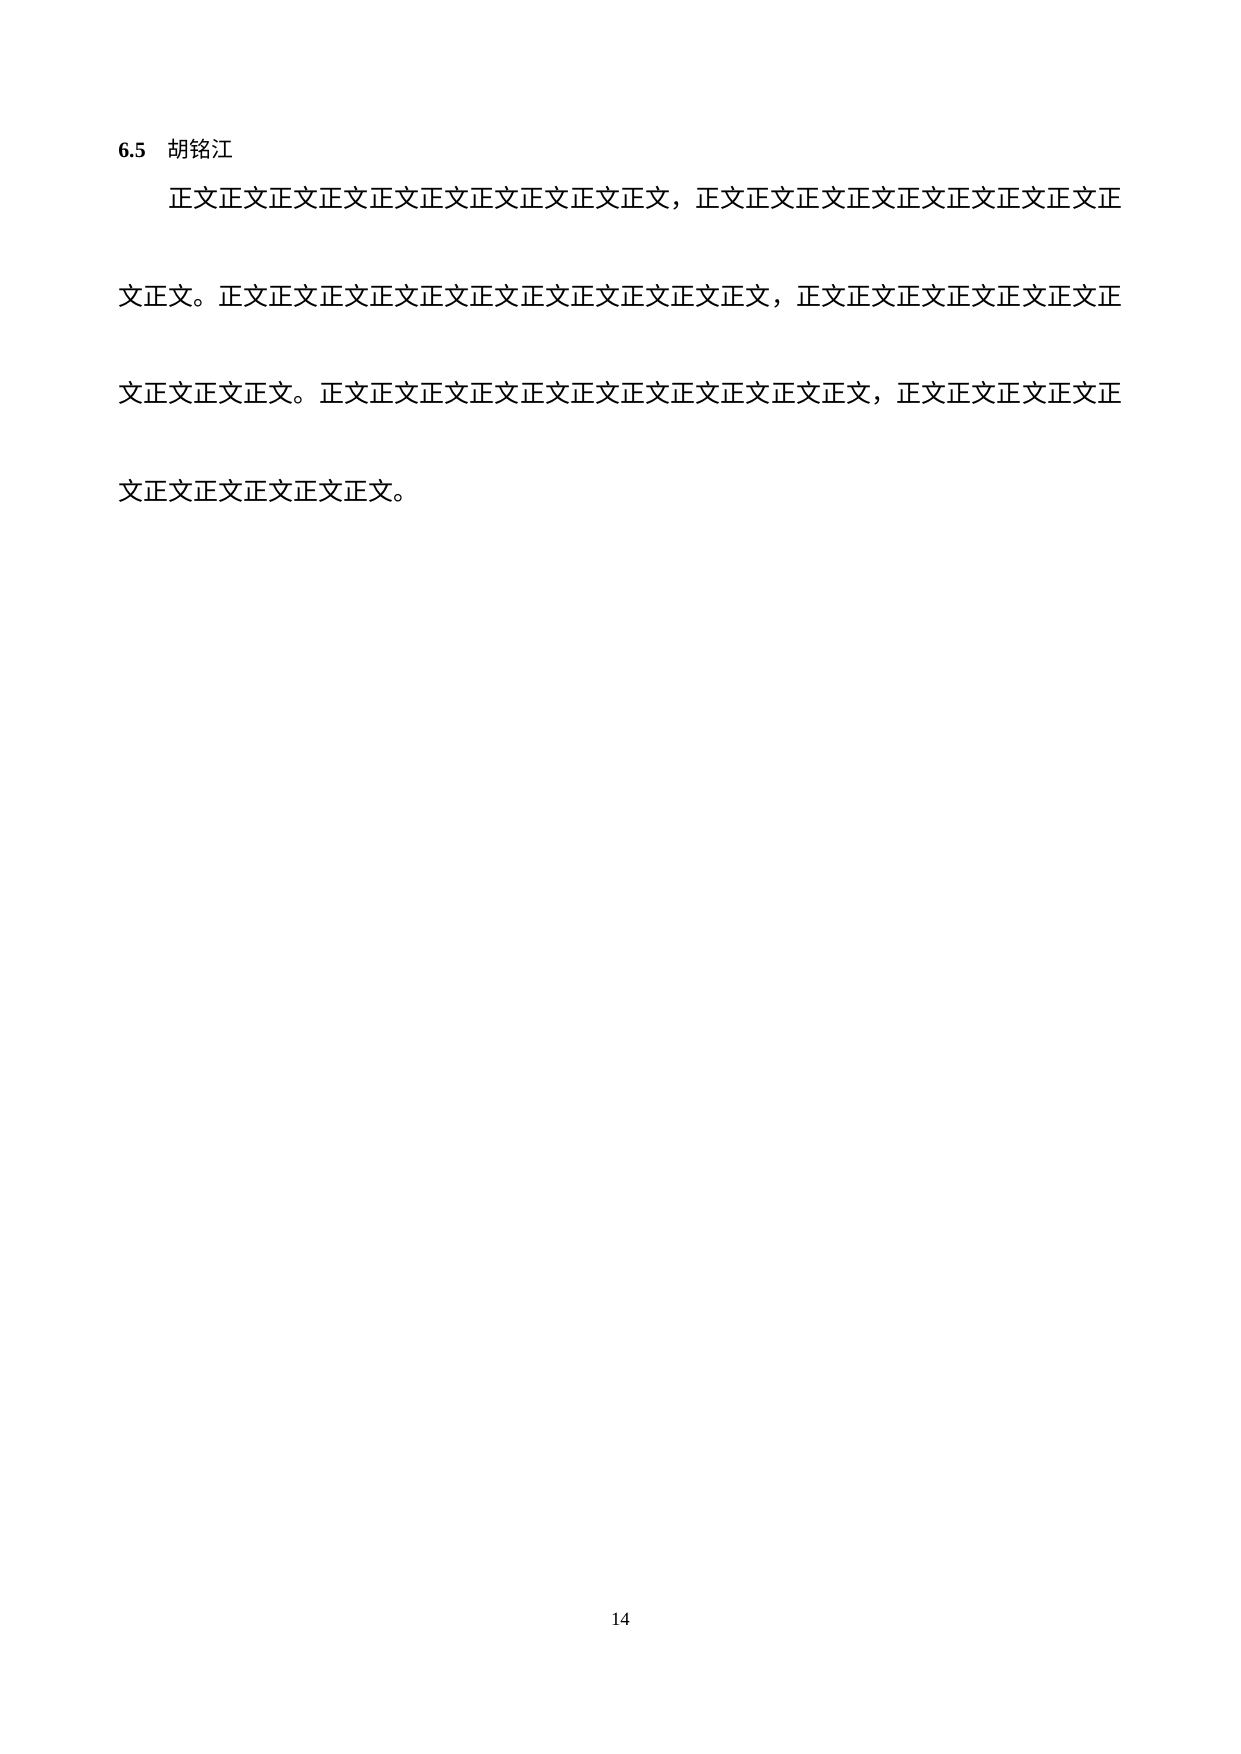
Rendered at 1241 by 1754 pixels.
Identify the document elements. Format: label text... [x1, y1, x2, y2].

text 正文正文正文正文正文正文正文正文正文正文，正文正文正文正文正文正文正文正文正文正文。正文正文正文正文正文正文正文正文正文正文正文，正文正文正文正文正文正文正文正文正文正文。正文正文正文正文正文正文正文正文正文正文正文，正文正文正文正文正文正文正文正文正文正文。 [118, 164, 1122, 522]
text 胡铭江 [118, 132, 1122, 164]
